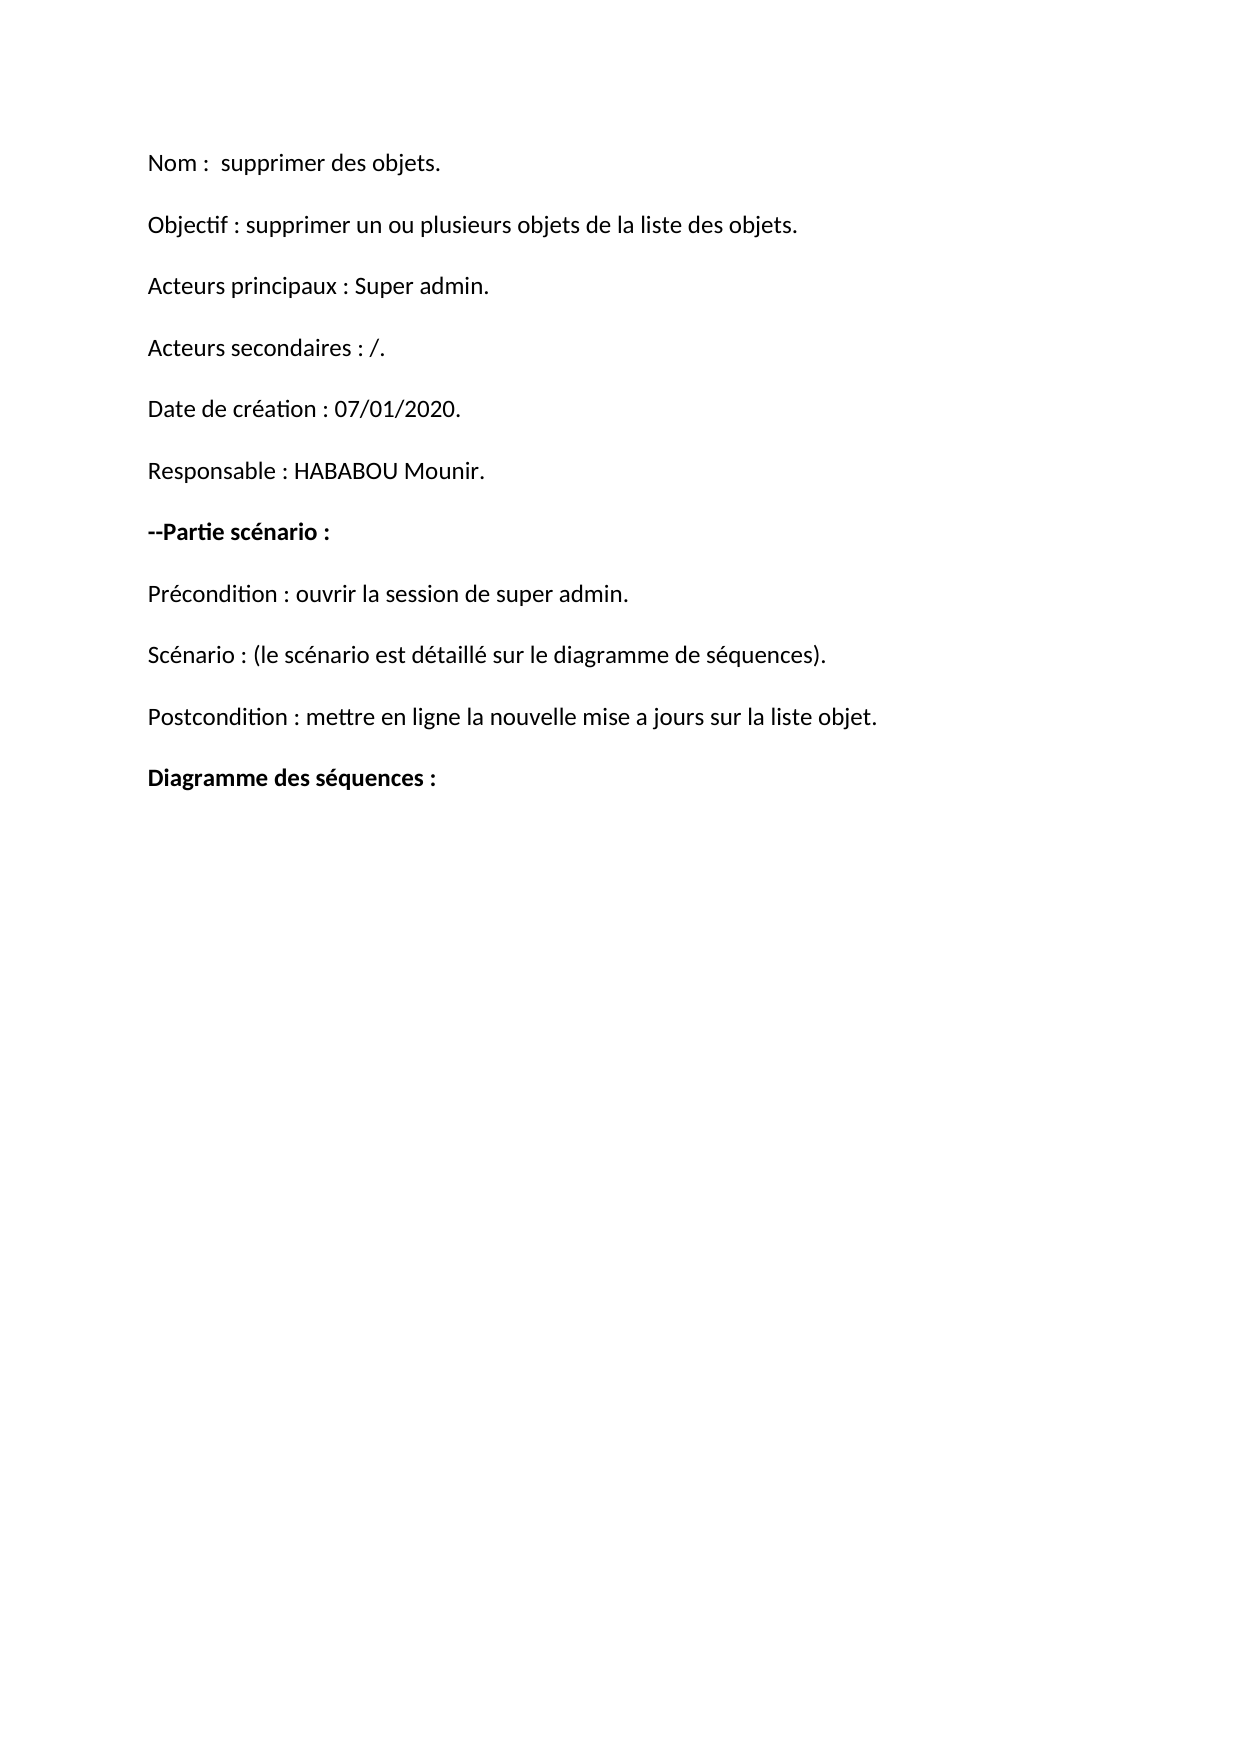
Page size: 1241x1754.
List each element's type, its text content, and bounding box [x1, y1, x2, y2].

text Responsable : HABABOU Mounir. [148, 455, 1093, 485]
text --Partie scénario : [148, 516, 1093, 547]
text Date de création : 07/01/2020. [148, 393, 1093, 424]
text Nom : supprimer des objets. [148, 148, 1093, 178]
text Objectif : supprimer un ou plusieurs objets de la liste des objets. [148, 209, 1093, 239]
text Acteurs principaux : Super admin. [148, 271, 1093, 301]
text Postcondition : mettre en ligne la nouvelle mise a jours sur la liste objet. [148, 701, 1093, 731]
text Diagramme des séquences : [148, 762, 1093, 793]
text Précondition : ouvrir la session de super admin. [148, 578, 1093, 608]
text Scénario : (le scénario est détaillé sur le diagramme de séquences). [148, 639, 1093, 670]
text Acteurs secondaires : /. [148, 332, 1093, 362]
